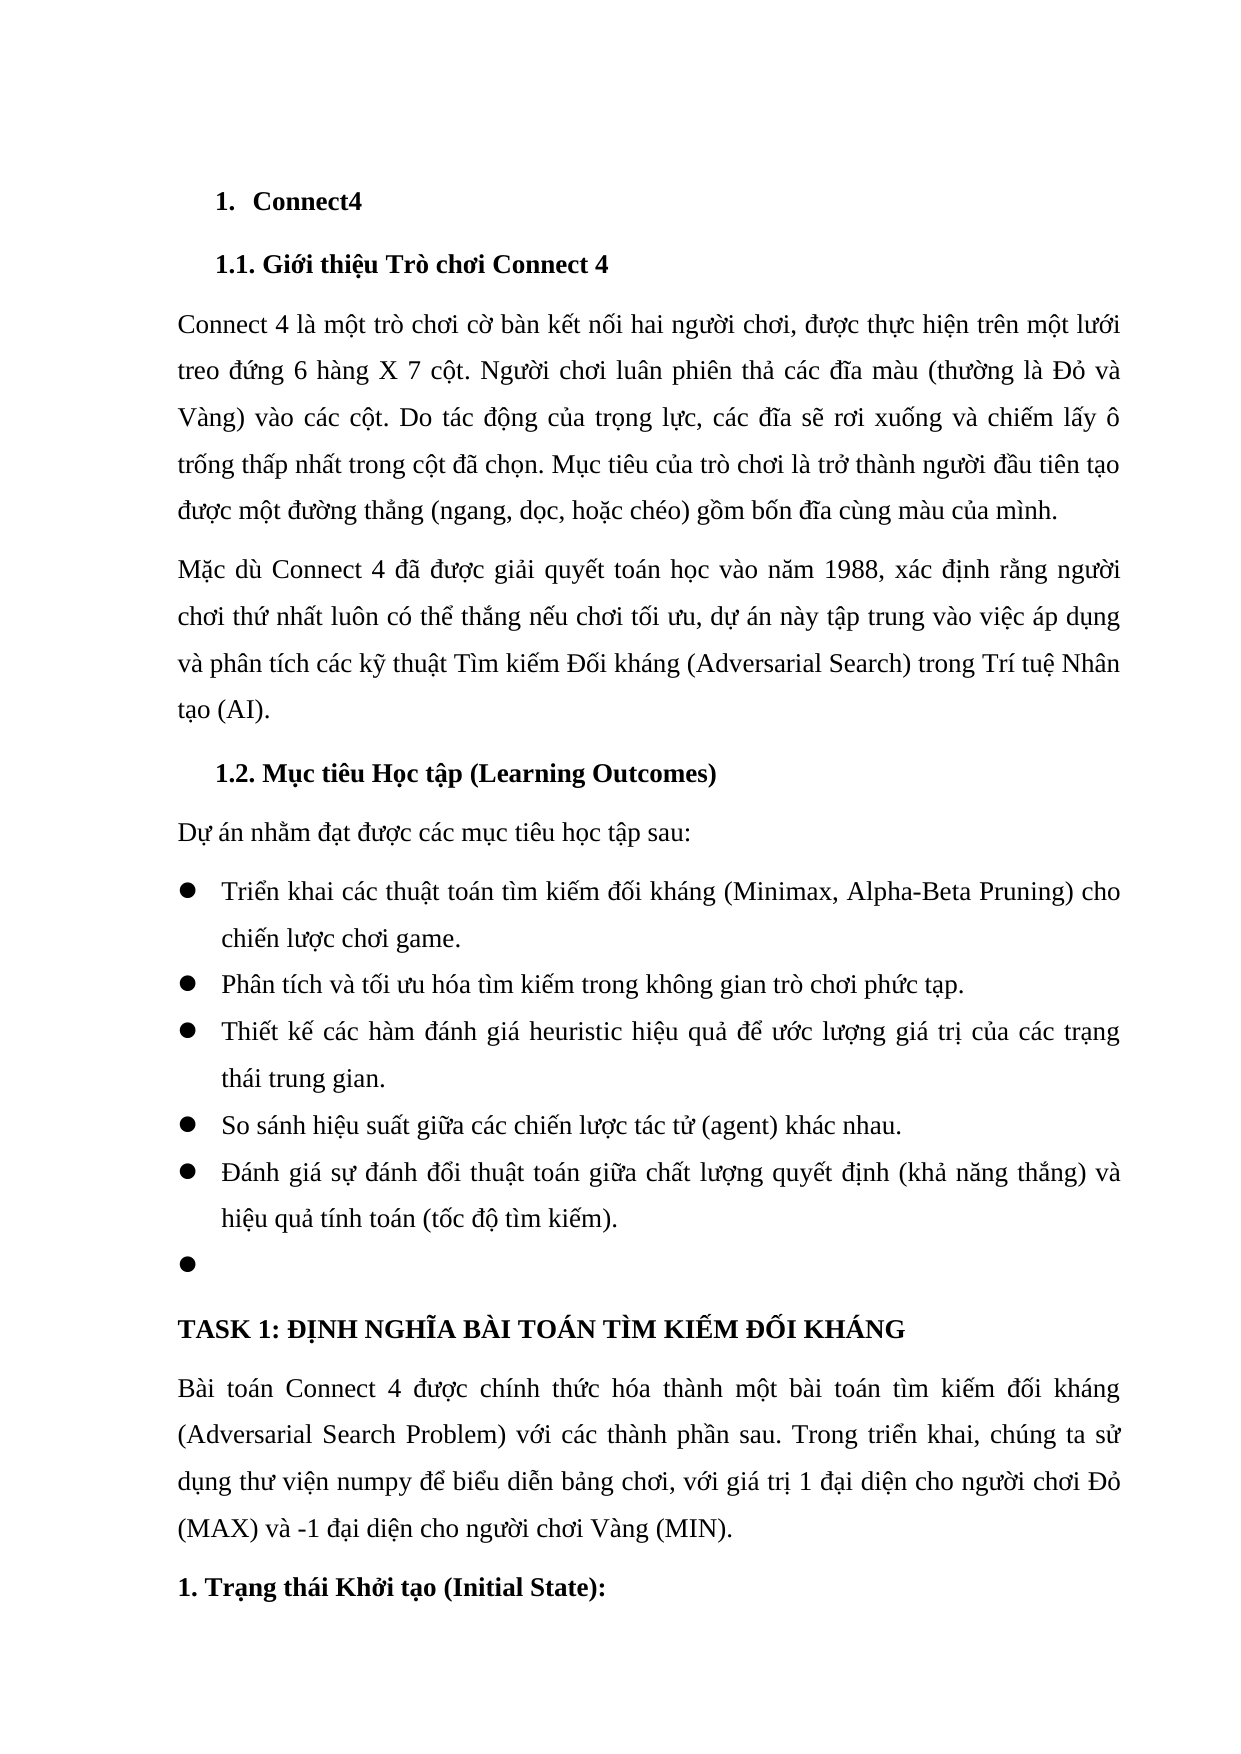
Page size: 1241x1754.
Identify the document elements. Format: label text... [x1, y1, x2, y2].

text Mặc dù Connect 4 đã được giải quyết toán học vào năm 1988, xác định rằng người chơi thứ nhất luôn có thể thắng nếu chơi tối ưu, dự án này tập trung vào việc áp dụng và phân tích các kỹ thuật Tìm kiếm Đối kháng (Adversarial Search) trong Trí tuệ Nhân tạo (AI). [177, 553, 1122, 725]
text TASK 1: ĐỊNH NGHĨA BÀI TOÁN TÌM KIẾM ĐỐI KHÁNG [177, 1313, 1122, 1344]
text 1. Trạng thái Khởi tạo (Initial State): [177, 1571, 1122, 1602]
text Dự án nhằm đạt được các mục tiêu học tập sau: [177, 816, 1122, 847]
text Connect 4 là một trò chơi cờ bàn kết nối hai người chơi, được thực hiện trên một lưới treo đứng 6 hàng X 7 cột. Người chơi luân phiên thả các đĩa màu (thường là Đỏ và Vàng) vào các cột. Do tác động của trọng lực, các đĩa sẽ rơi xuống và chiếm lấy ô trống thấp nhất trong cột đã chọn. Mục tiêu của trò chơi là trở thành người đầu tiên tạo được một đường thẳng (ngang, dọc, hoặc chéo) gồm bốn đĩa cùng màu của mình. [177, 308, 1122, 526]
text 1.1. Giới thiệu Trò chơi Connect 4 [177, 248, 1122, 280]
list So sánh hiệu suất giữa các chiến lược tác tử (agent) khác nhau. [177, 1109, 1122, 1140]
list Connect4 [215, 185, 1122, 216]
list Triển khai các thuật toán tìm kiếm đối kháng (Minimax, Alpha-Beta Pruning) cho chiến lược chơi game. [177, 875, 1122, 953]
text Bài toán Connect 4 được chính thức hóa thành một bài toán tìm kiếm đối kháng (Adversarial Search Problem) với các thành phần sau. Trong triển khai, chúng ta sử dụng thư viện numpy để biểu diễn bảng chơi, với giá trị 1 đại diện cho người chơi Đỏ (MAX) và -1 đại diện cho người chơi Vàng (MIN). [177, 1372, 1122, 1543]
list Thiết kế các hàm đánh giá heuristic hiệu quả để ước lượng giá trị của các trạng thái trung gian. [177, 1016, 1122, 1093]
list Phân tích và tối ưu hóa tìm kiếm trong không gian trò chơi phức tạp. [177, 969, 1122, 1000]
list Đánh giá sự đánh đổi thuật toán giữa chất lượng quyết định (khả năng thắng) và hiệu quả tính toán (tốc độ tìm kiếm). [177, 1156, 1122, 1234]
text 1.2. Mục tiêu Học tập (Learning Outcomes) [177, 757, 1122, 788]
